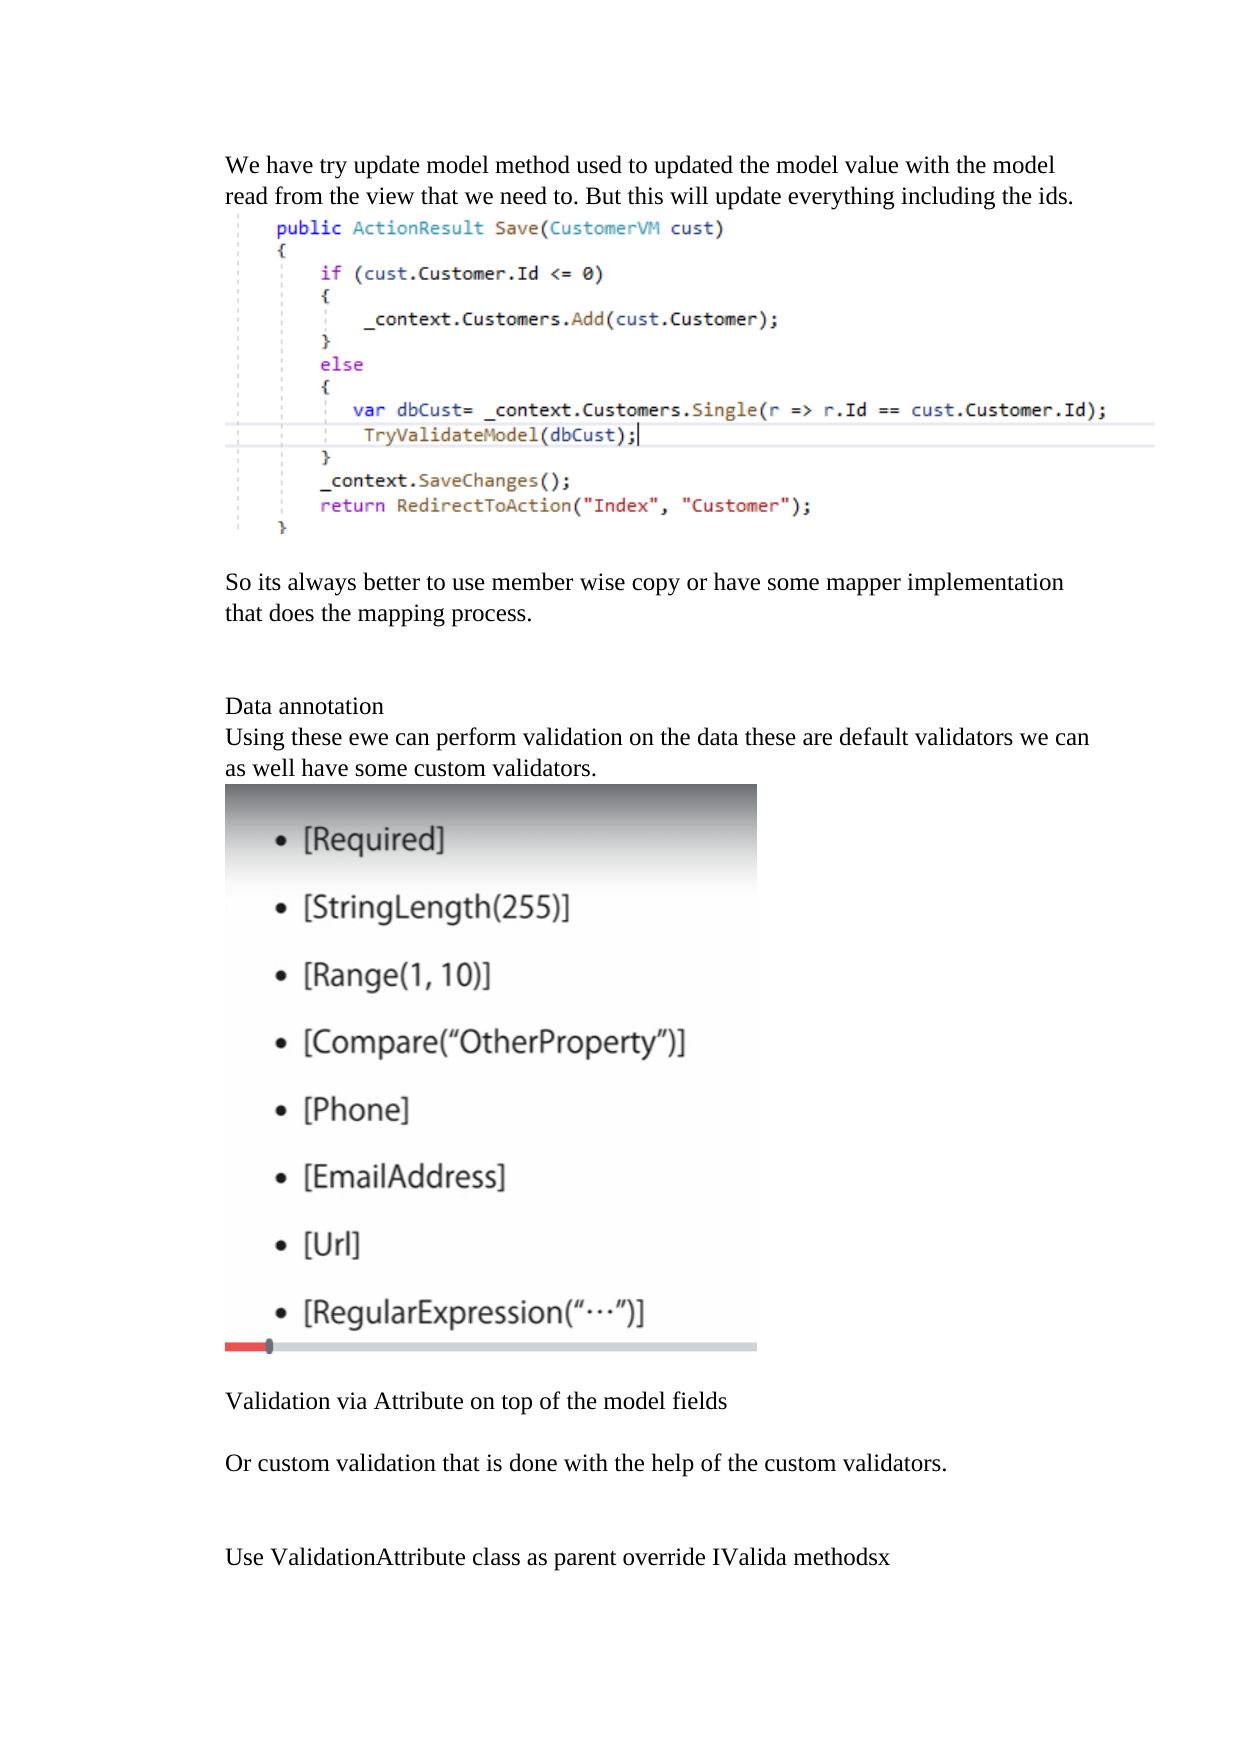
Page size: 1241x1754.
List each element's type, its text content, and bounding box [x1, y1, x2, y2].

list Validation via Attribute on top of the model fields [225, 1386, 1090, 1415]
list Use ValidationAttribute class as parent override IValida methodsx [225, 1542, 1090, 1570]
list Or custom validation that is done with the help of the custom validators. [225, 1448, 1090, 1477]
list Using these ewe can perform validation on the data these are default validators we can as well have some custom validators. [225, 722, 1090, 782]
list So its always better to use member wise copy or have some mapper implementation that does the mapping process. [225, 567, 1090, 627]
list Data annotation [225, 691, 1090, 720]
picture [225, 212, 1155, 534]
picture [225, 784, 757, 1354]
list We have try update model method used to updated the model value with the model read from the view that we need to. But this will update everything including the ids. [225, 150, 1090, 210]
